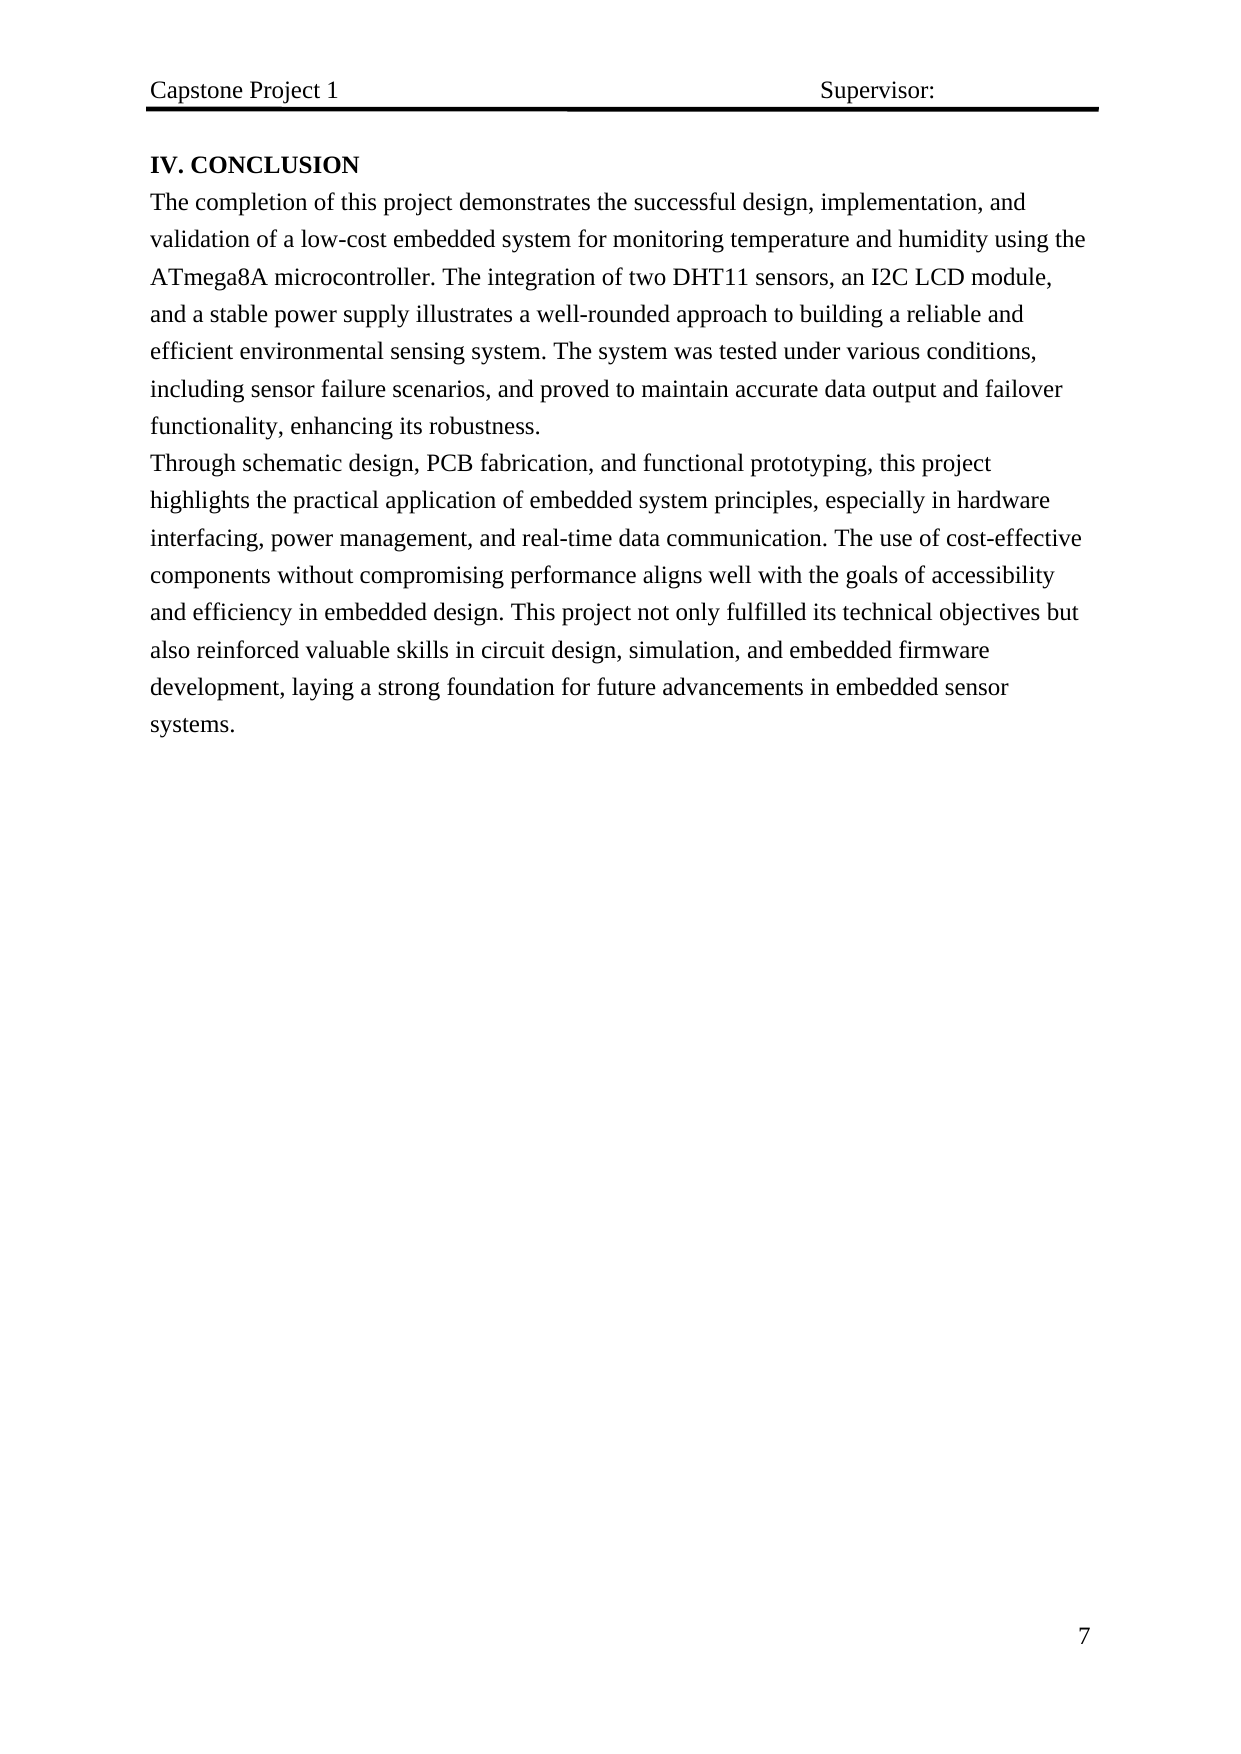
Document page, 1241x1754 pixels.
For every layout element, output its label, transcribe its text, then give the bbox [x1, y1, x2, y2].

text IV. CONCLUSION [150, 150, 1090, 179]
text Through schematic design, PCB fabrication, and functional prototyping, this project highlights the practical application of embedded system principles, especially in hardware interfacing, power management, and real-time data communication. The use of cost-effective components without compromising performance aligns well with the goals of accessibility and efficiency in embedded design. This project not only fulfilled its technical objectives but also reinforced valuable skills in circuit design, simulation, and embedded firmware development, laying a strong foundation for future advancements in embedded sensor systems. [150, 448, 1090, 738]
text The completion of this project demonstrates the successful design, implementation, and validation of a low-cost embedded system for monitoring temperature and humidity using the ATmega8A microcontroller. The integration of two DHT11 sensors, an I2C LCD module, and a stable power supply illustrates a well-rounded approach to building a reliable and efficient environmental sensing system. The system was tested under various conditions, including sensor failure scenarios, and proved to maintain accurate data output and failover functionality, enhancing its robustness. [150, 187, 1090, 440]
